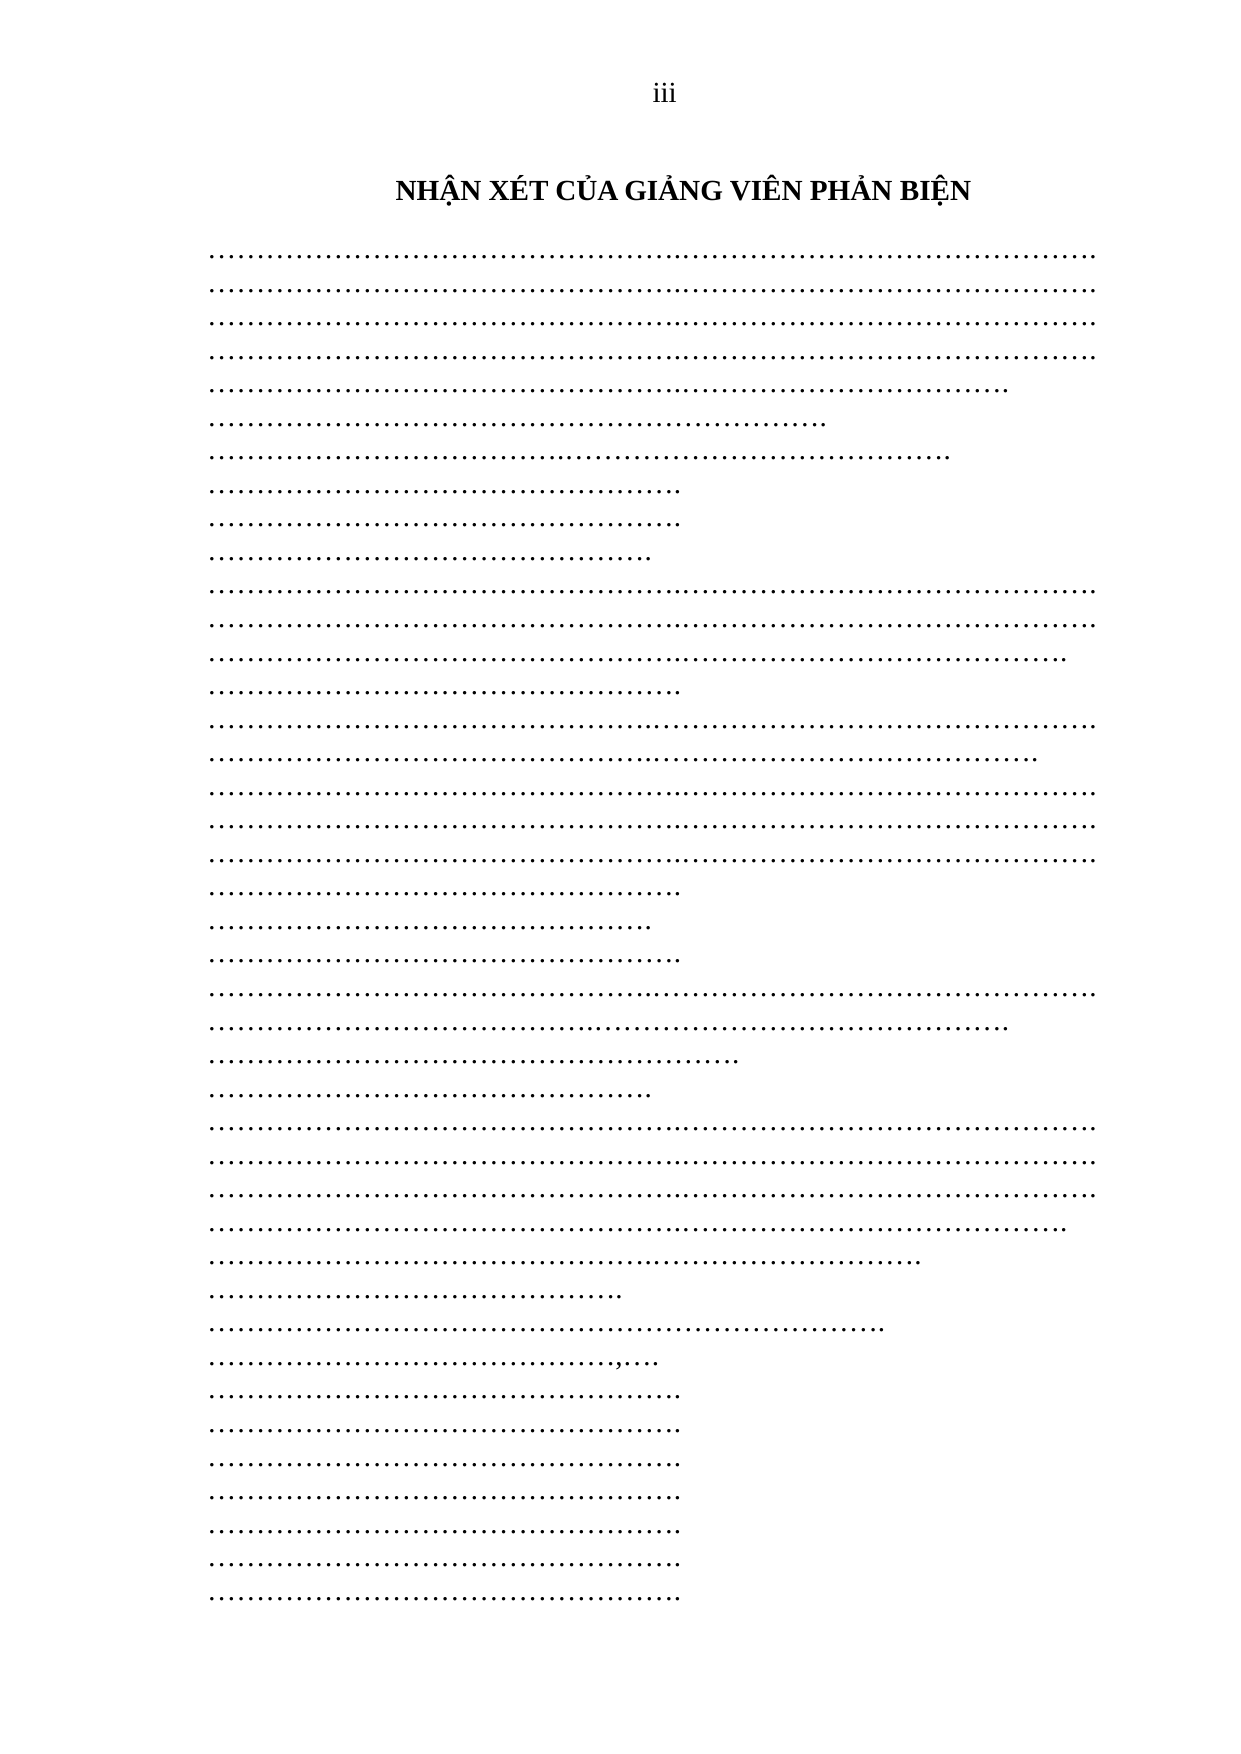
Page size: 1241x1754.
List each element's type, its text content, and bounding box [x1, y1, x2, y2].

subtitle NHẬN XÉT CỦA GIẢNG VIÊN PHẢN BIỆN [244, 173, 1122, 206]
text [207, 231, 1122, 1606]
